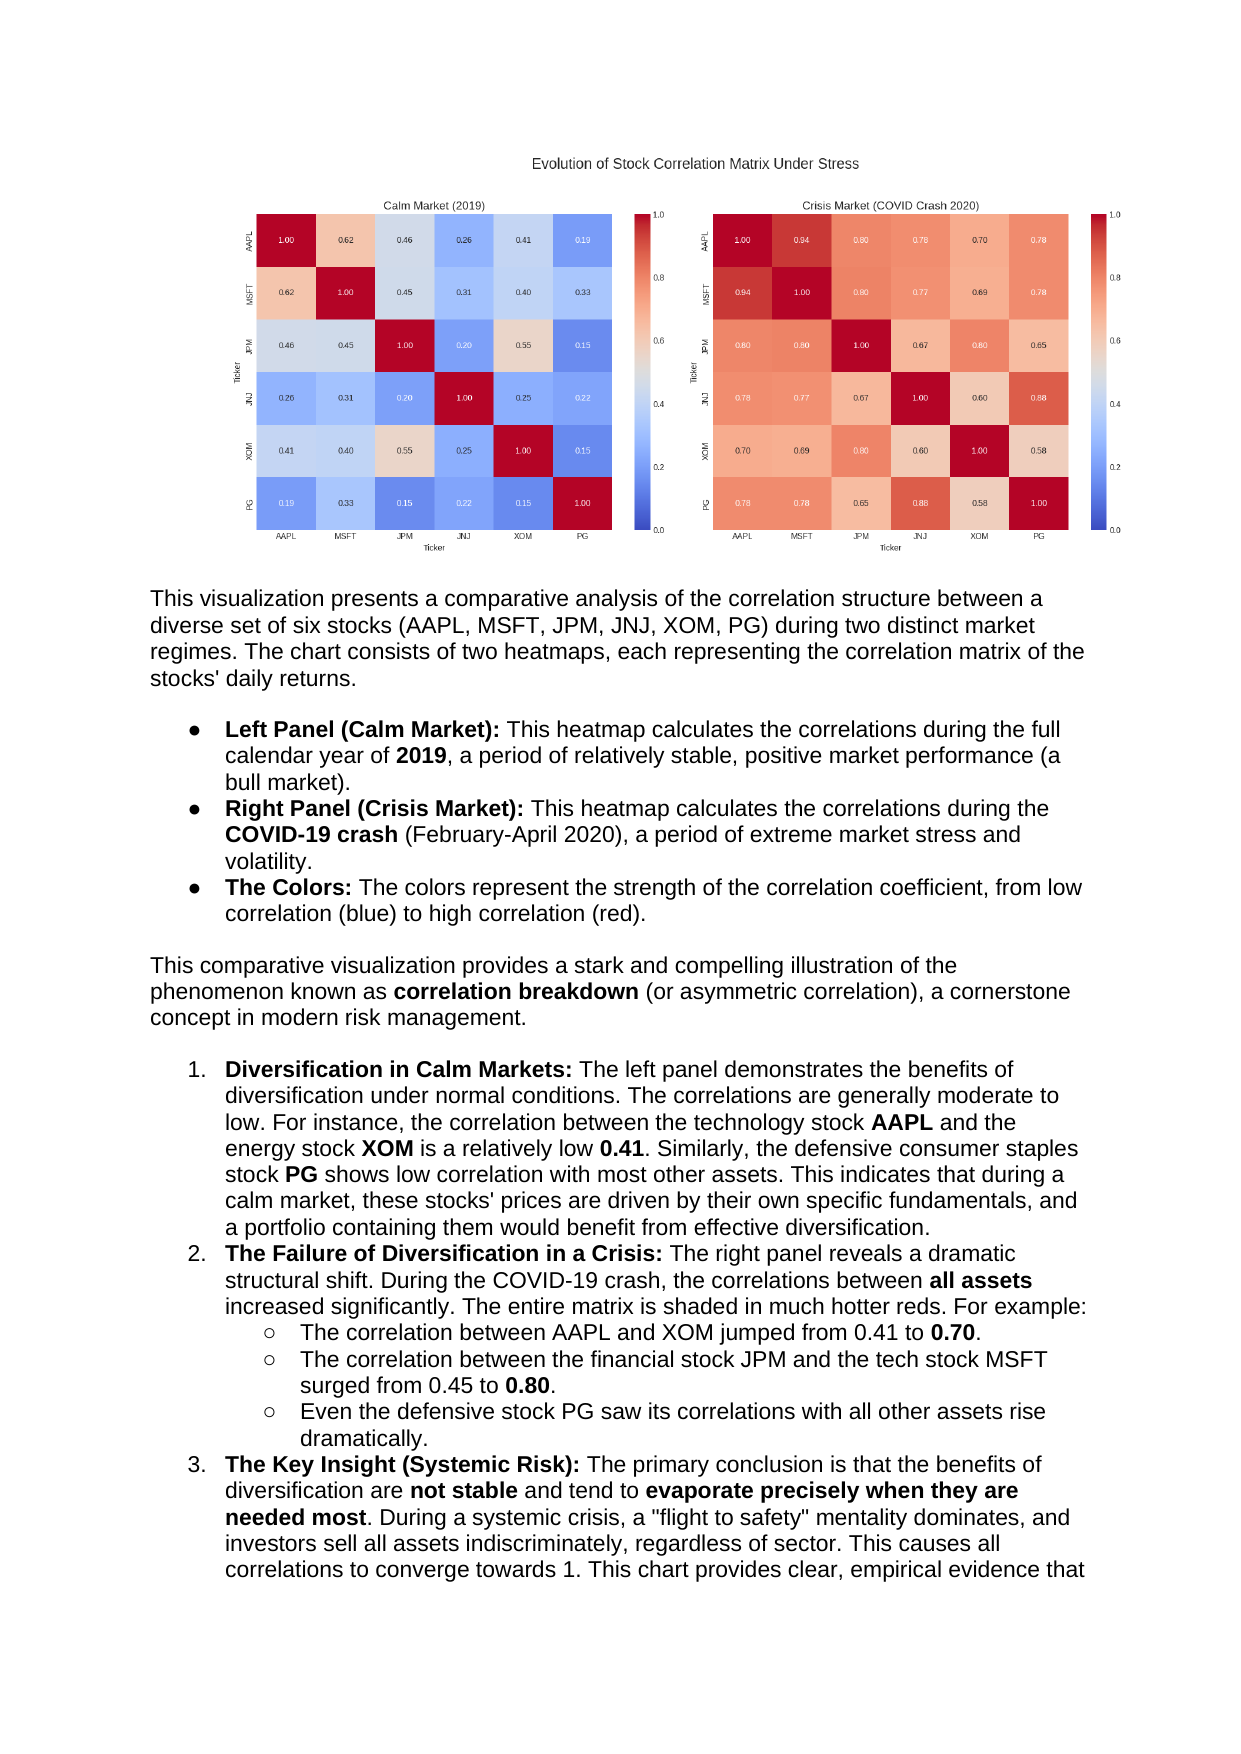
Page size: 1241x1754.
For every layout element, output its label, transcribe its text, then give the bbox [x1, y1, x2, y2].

text This comparative visualization provides a stark and compelling illustration of the phenomenon known as correlation breakdown (or asymmetric correlation), a cornerstone concept in modern risk management. [150, 952, 1090, 1031]
list The correlation between the financial stock JPM and the tech stock MSFT surged from 0.45 to 0.80. [262, 1346, 1090, 1398]
list Left Panel (Calm Market): This heatmap calculates the correlations during the full calendar year of 2019, a period of relatively stable, positive market performance (a bull market). [187, 716, 1090, 795]
list Diversification in Calm Markets: The left panel demonstrates the benefits of diversification under normal conditions. The correlations are generally moderate to low. For instance, the correlation between the technology stock AAPL and the energy stock XOM is a relatively low 0.41. Similarly, the defensive consumer staples stock PG shows low correlation with most other assets. This indicates that during a calm market, these stocks' prices are driven by their own specific fundamentals, and a portfolio containing them would benefit from effective diversification. [187, 1056, 1090, 1240]
text This visualization presents a comparative analysis of the correlation structure between a diverse set of six stocks (AAPL, MSFT, JPM, JNJ, XOM, PG) during two distinct market regimes. The chart consists of two heatmaps, each representing the correlation matrix of the stocks' daily returns. [150, 585, 1090, 691]
picture [225, 150, 1166, 561]
list The Failure of Diversification in a Crisis: The right panel reveals a dramatic structural shift. During the COVID-19 crash, the correlations between all assets increased significantly. The entire matrix is shaded in much hotter reds. For example: [187, 1240, 1090, 1319]
list The Colors: The colors represent the strength of the correlation coefficient, from low correlation (blue) to high correlation (red). [187, 874, 1090, 927]
list Right Panel (Crisis Market): This heatmap calculates the correlations during the COVID-19 crash (February-April 2020), a period of extreme market stress and volatility. [187, 795, 1090, 874]
list Even the defensive stock PG saw its correlations with all other assets rise dramatically. [262, 1398, 1090, 1451]
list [187, 1451, 1090, 1583]
list The correlation between AAPL and XOM jumped from 0.41 to 0.70. [262, 1319, 1090, 1346]
